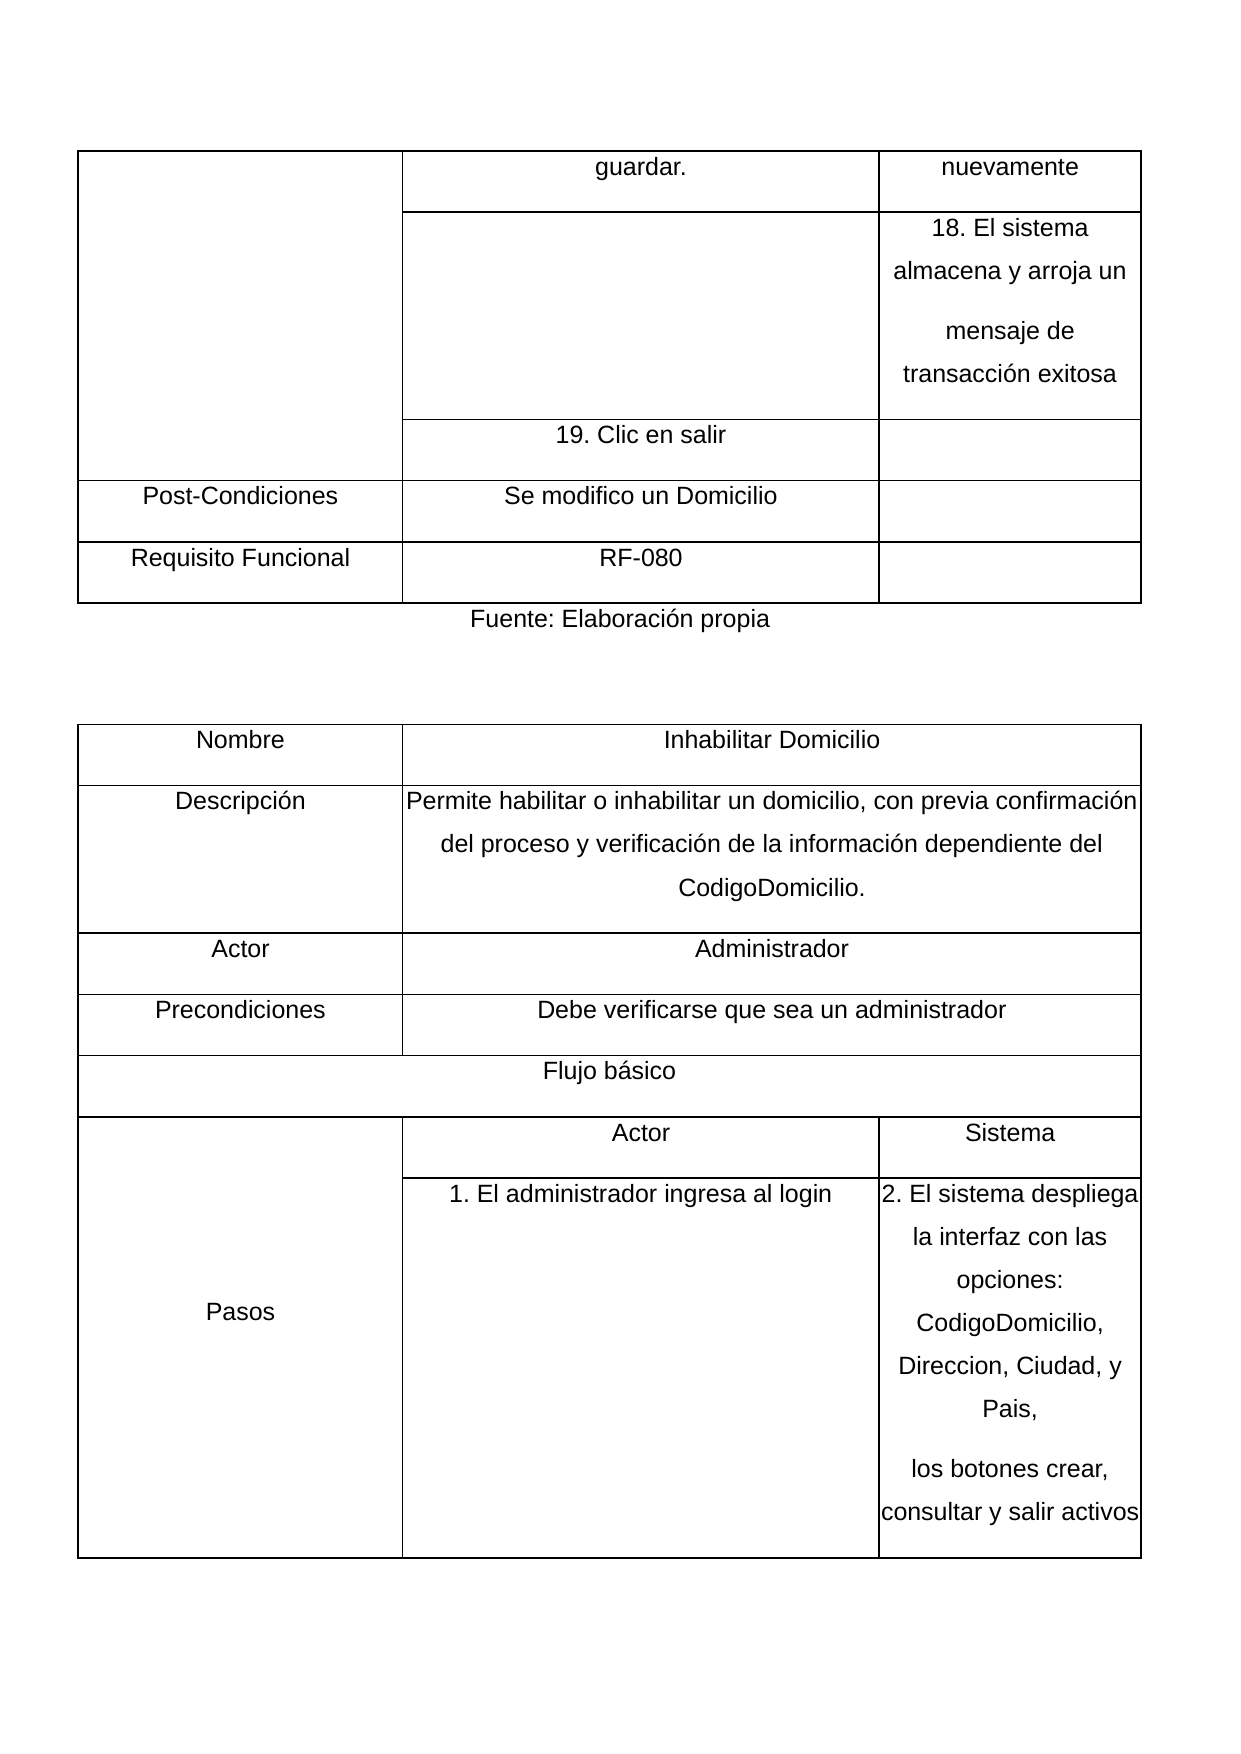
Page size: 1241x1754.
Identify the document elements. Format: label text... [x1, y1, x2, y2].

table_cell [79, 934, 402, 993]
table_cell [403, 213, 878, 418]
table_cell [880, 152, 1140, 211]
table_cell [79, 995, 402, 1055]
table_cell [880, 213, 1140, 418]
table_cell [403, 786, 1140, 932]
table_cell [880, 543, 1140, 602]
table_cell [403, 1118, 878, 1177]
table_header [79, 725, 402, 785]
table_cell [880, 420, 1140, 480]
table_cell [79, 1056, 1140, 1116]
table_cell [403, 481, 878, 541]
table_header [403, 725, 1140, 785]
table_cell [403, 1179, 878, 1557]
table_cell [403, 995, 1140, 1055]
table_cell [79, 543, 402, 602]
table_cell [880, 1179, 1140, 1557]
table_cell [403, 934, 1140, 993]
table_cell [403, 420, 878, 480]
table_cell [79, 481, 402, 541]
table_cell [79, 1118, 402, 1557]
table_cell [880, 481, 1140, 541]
text Fuente: Elaboración propia [150, 604, 1090, 633]
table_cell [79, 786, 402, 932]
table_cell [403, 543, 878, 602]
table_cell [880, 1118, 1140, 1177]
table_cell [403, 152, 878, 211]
